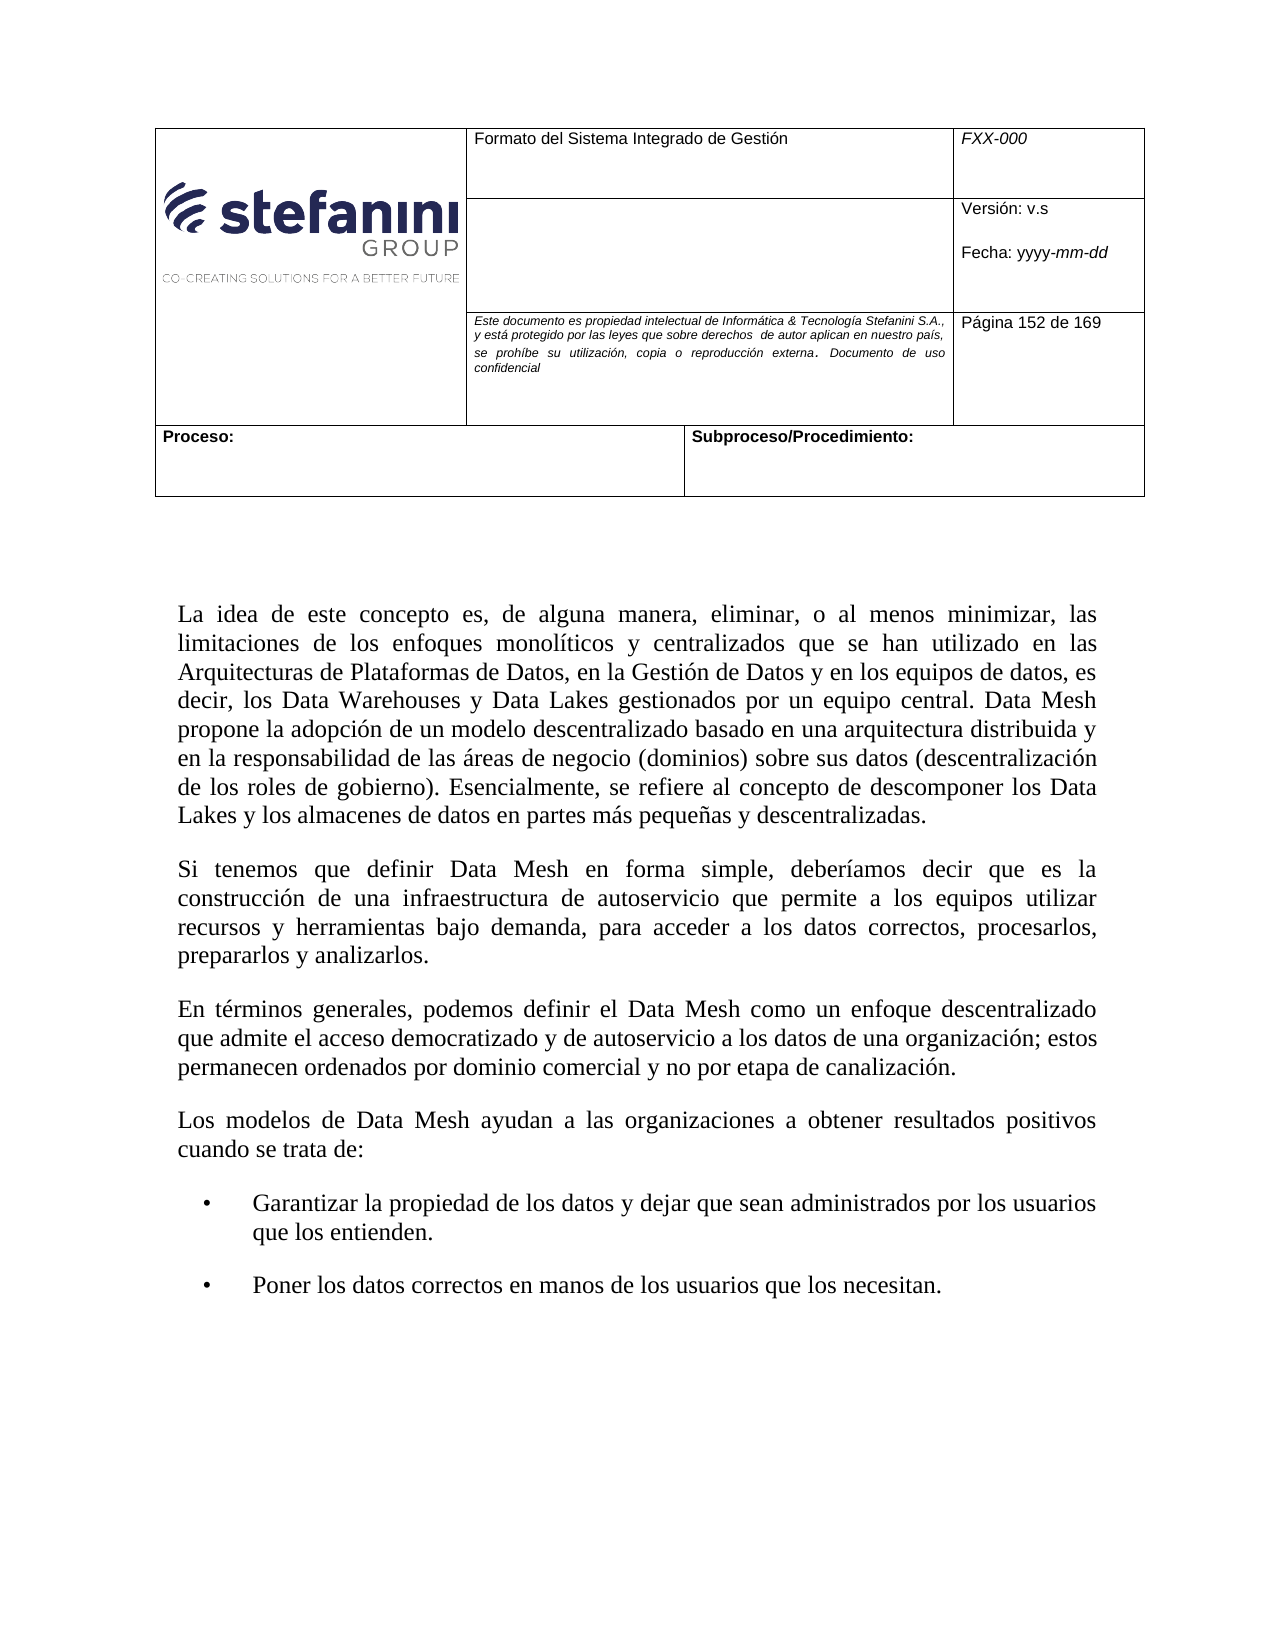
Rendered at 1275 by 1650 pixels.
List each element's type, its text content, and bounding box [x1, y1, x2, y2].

list Garantizar la propiedad de los datos y dejar que sean administrados por los usuarios que los entienden. [202, 1188, 1098, 1246]
text Si tenemos que definir Data Mesh en forma simple, deberíamos decir que es la construcción de una infraestructura de autoservicio que permite a los equipos utilizar recursos y herramientas bajo demanda, para acceder a los datos correctos, procesarlos, prepararlos y analizarlos. [177, 854, 1098, 969]
list Poner los datos correctos en manos de los usuarios que los necesitan. [202, 1271, 1098, 1299]
text Los modelos de Data Mesh ayudan a las organizaciones a obtener resultados positivos cuando se trata de: [177, 1106, 1098, 1163]
picture [162, 182, 460, 286]
text En términos generales, podemos definir el Data Mesh como un enfoque descentralizado que admite el acceso democratizado y de autoservicio a los datos de una organización; estos permanecen ordenados por dominio comercial y no por etapa de canalización. [177, 994, 1098, 1081]
text La idea de este concepto es, de alguna manera, eliminar, o al menos minimizar, las limitaciones de los enfoques monolíticos y centralizados que se han utilizado en las Arquitecturas de Plataformas de Datos, en la Gestión de Datos y en los equipos de datos, es decir, los Data Warehouses y Data Lakes gestionados por un equipo central. Data Mesh propone la adopción de un modelo descentralizado basado en una arquitectura distribuida y en la responsabilidad de las áreas de negocio (dominios) sobre sus datos (descentralización de los roles de gobierno). Esencialmente, se refiere al concepto de descomponer los Data Lakes y los almacenes de datos en partes más pequeñas y descentralizadas. [177, 599, 1098, 829]
